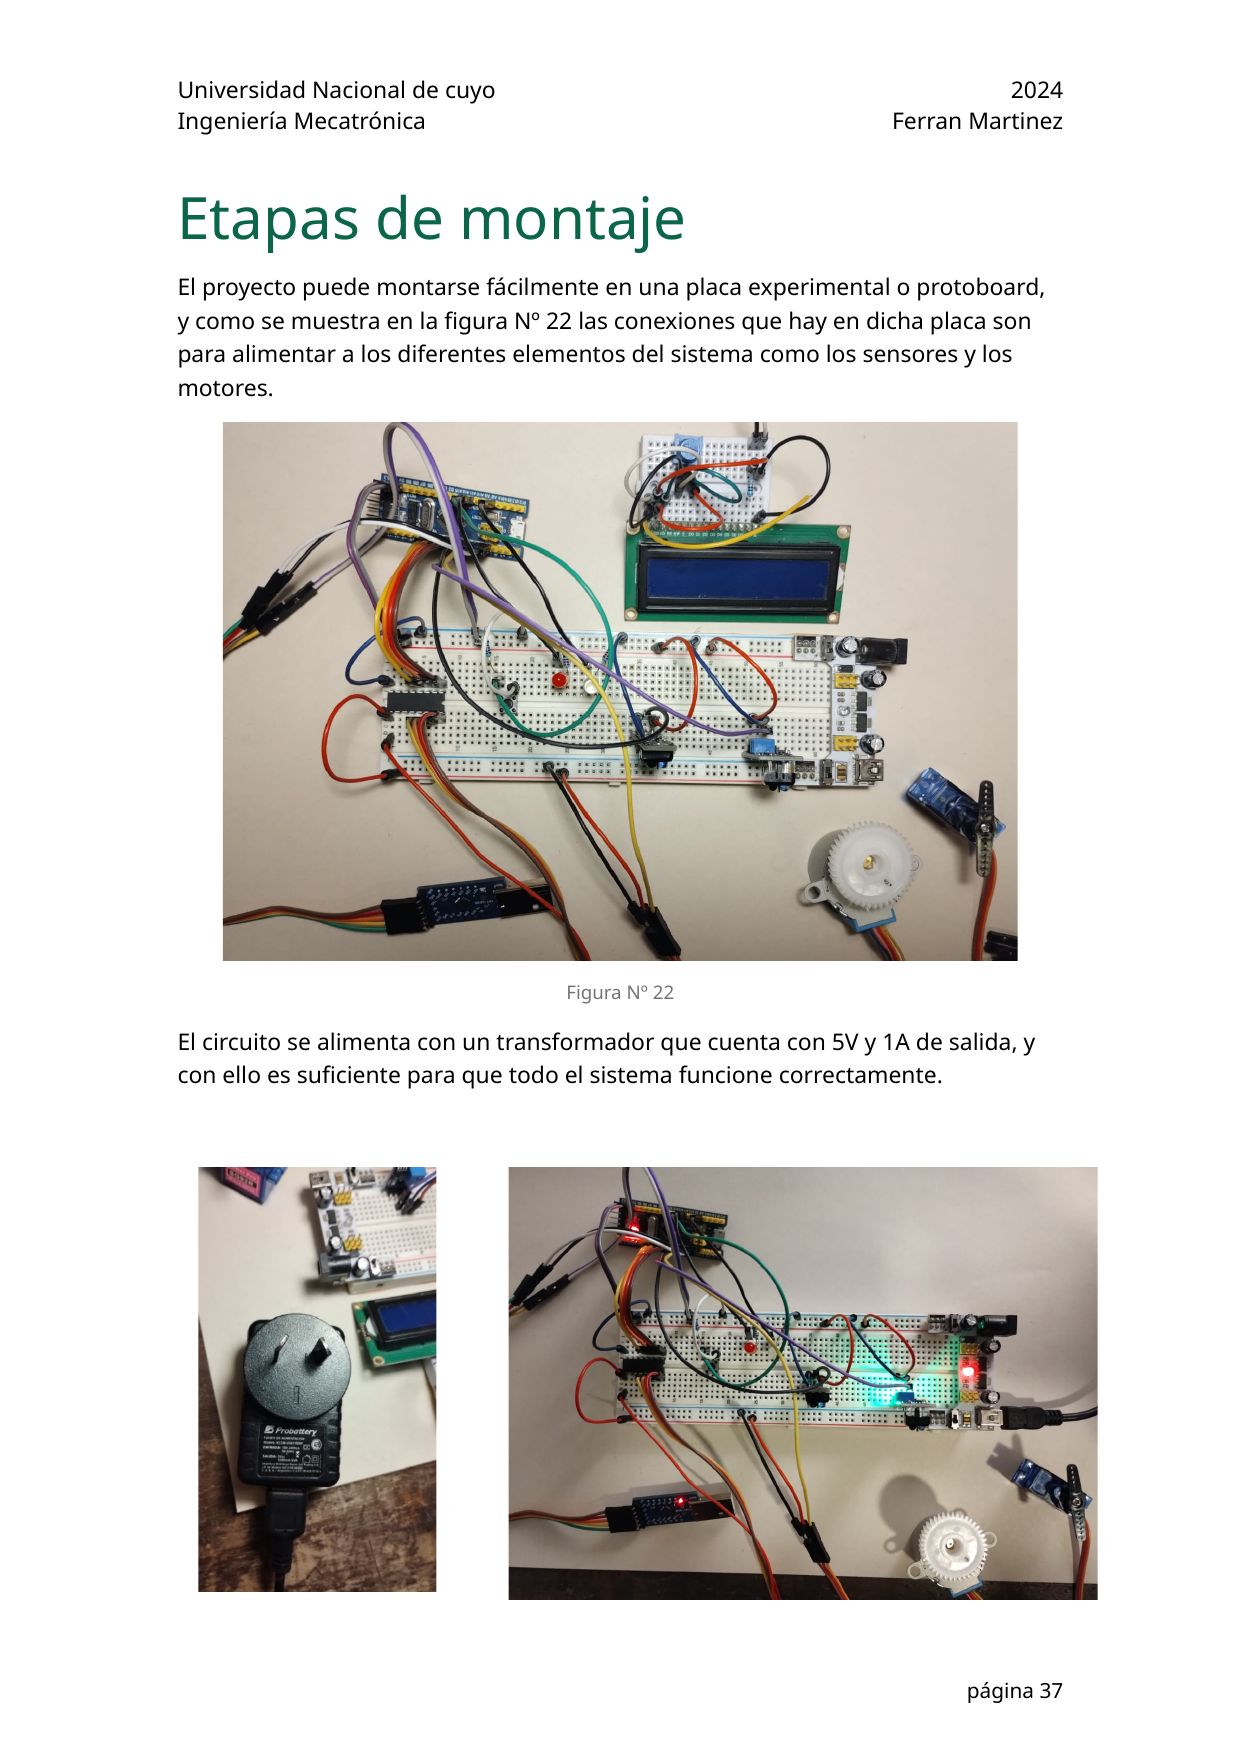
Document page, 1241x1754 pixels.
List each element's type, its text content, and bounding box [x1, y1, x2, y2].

picture [222, 422, 1018, 961]
table_header [457, 1160, 1151, 1599]
picture [198, 1167, 437, 1592]
text El proyecto puede montarse fácilmente en una placa experimental o protoboard, y como se muestra en la figura Nº 22 las conexiones que hay en dicha placa son para alimentar a los diferentes elementos del sistema como los sensores y los motores. [177, 271, 1063, 403]
table_header [177, 1160, 457, 1599]
text Figura Nº 22 [177, 979, 1063, 1005]
subtitle Etapas de montaje [177, 177, 1063, 256]
picture [508, 1167, 1098, 1600]
text El circuito se alimenta con un transformador que cuenta con 5V y 1A de salida, y con ello es suficiente para que todo el sistema funcione correctamente. [177, 1026, 1063, 1091]
